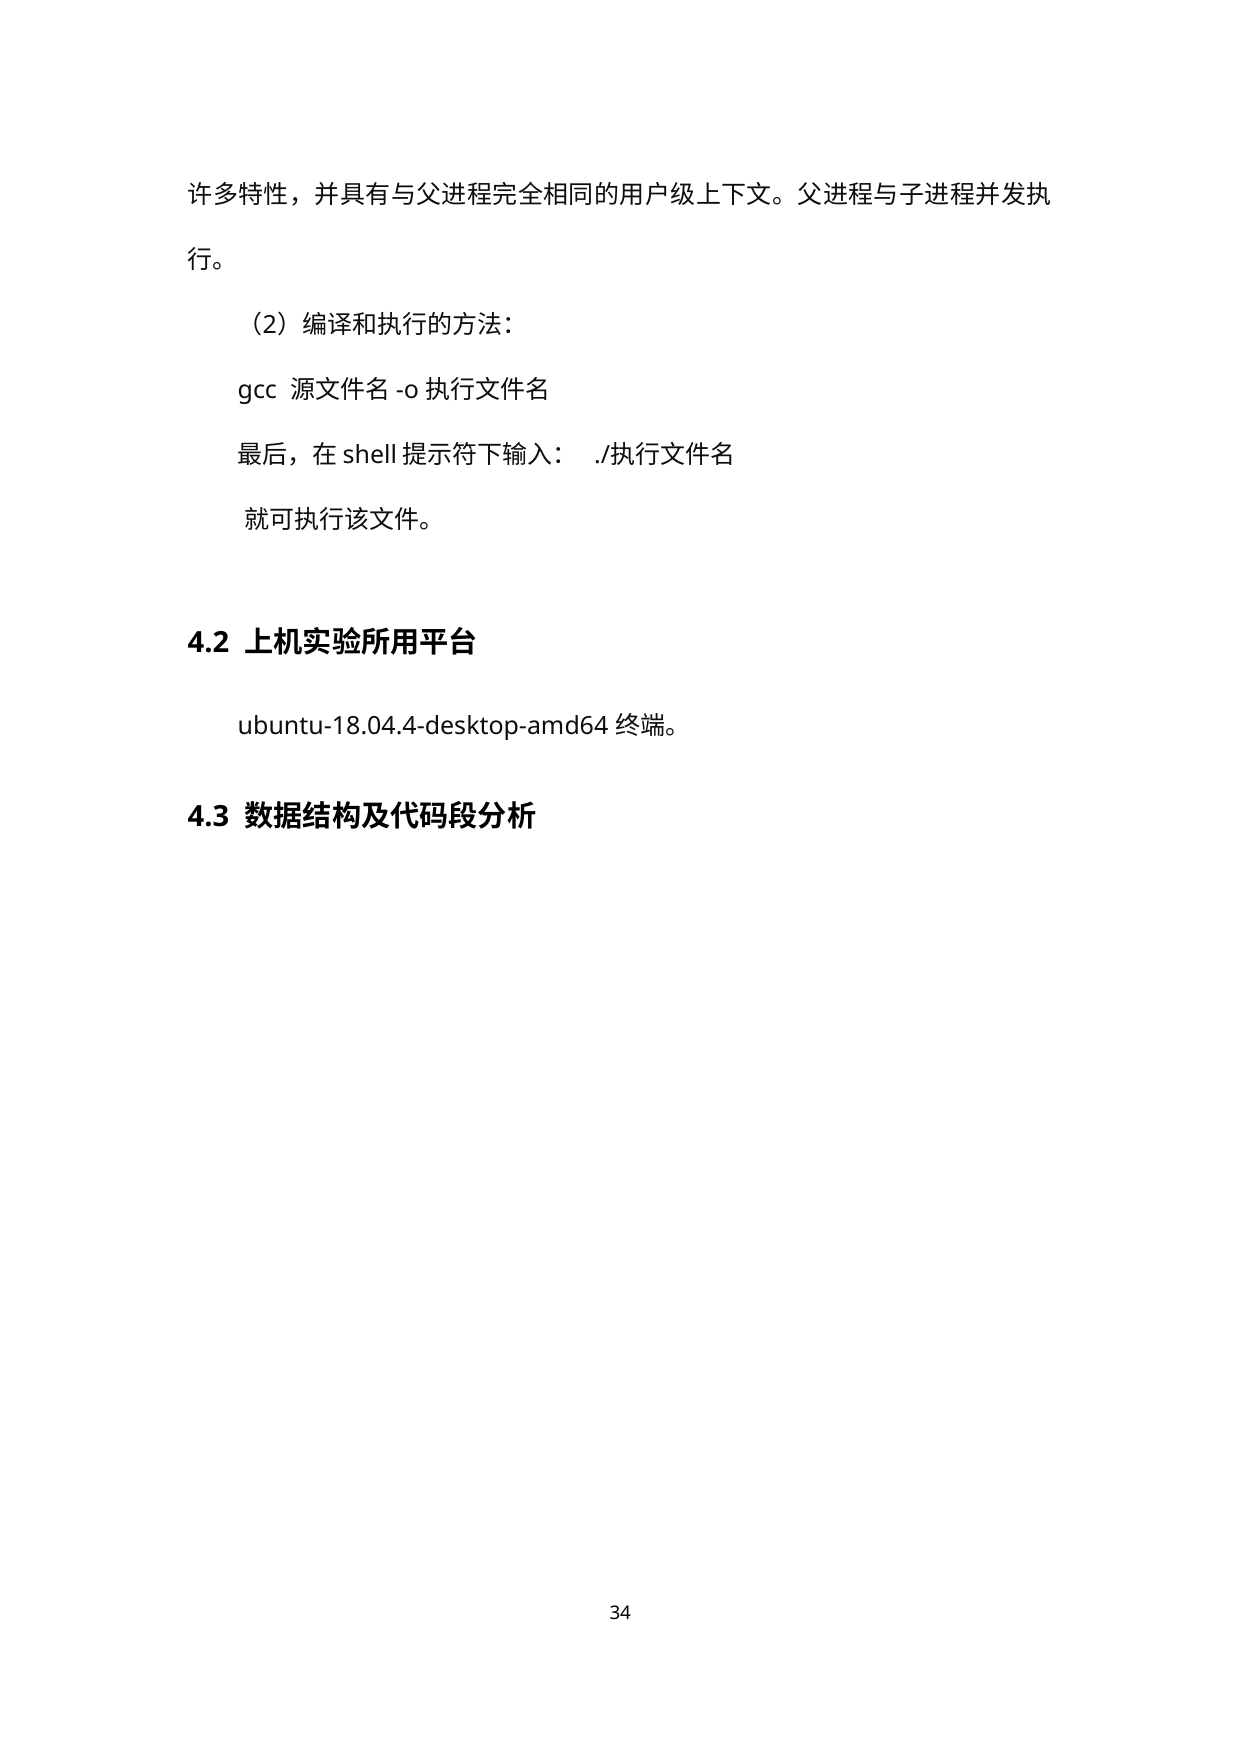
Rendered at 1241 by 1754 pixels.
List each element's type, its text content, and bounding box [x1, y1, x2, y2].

text gcc 源文件名 -o 执行文件名 [187, 355, 1053, 420]
text 4.2 上机实验所用平台 [187, 607, 1053, 672]
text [187, 160, 1053, 290]
text 最后，在shell提示符下输入： ./执行文件名 [187, 420, 1053, 485]
text 4.3 数据结构及代码段分析 [187, 781, 1053, 846]
text （2）编译和执行的方法： [187, 290, 1053, 355]
text ubuntu-18.04.4-desktop-amd64 终端。 [187, 691, 1053, 756]
text 就可执行该文件。 [187, 485, 1053, 550]
